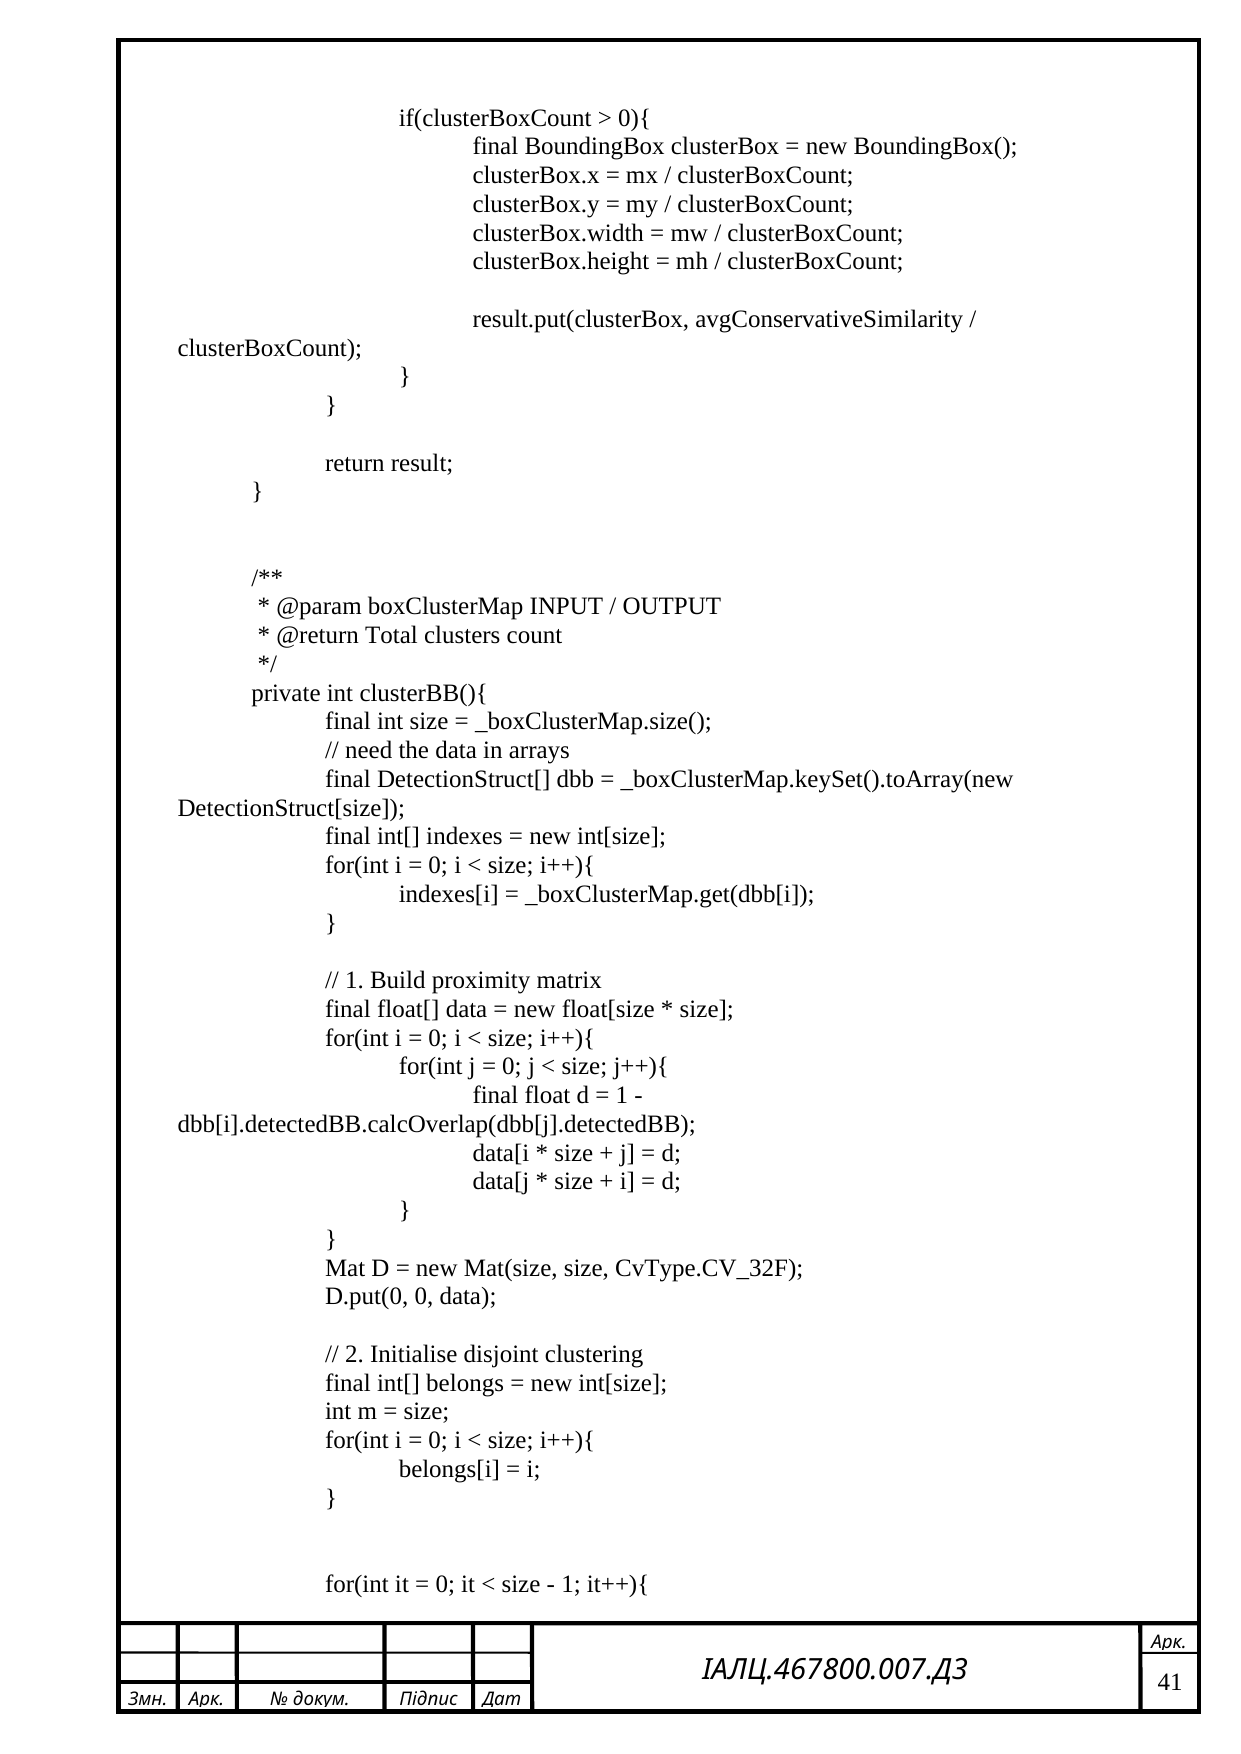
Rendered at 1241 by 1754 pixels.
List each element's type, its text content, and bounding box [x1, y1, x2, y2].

text data[i * size + j] = d; [177, 1138, 1152, 1166]
text for(int i = 0; i < size; i++){ [177, 850, 1152, 879]
text } [177, 1195, 1152, 1224]
text /** [177, 563, 1152, 591]
text final DetectionStruct[] dbb = _boxClusterMap.keySet().toArray(new DetectionStruct[size]); [177, 764, 1152, 821]
text final float[] data = new float[size * size]; [177, 994, 1152, 1023]
text return result; [177, 448, 1152, 476]
text for(int i = 0; i < size; i++){ [177, 1425, 1152, 1454]
text if(clusterBoxCount > 0){ [177, 103, 1152, 131]
text } [177, 1224, 1152, 1253]
text // 1. Build proximity matrix [177, 965, 1152, 994]
text clusterBox.x = mx / clusterBoxCount; [177, 160, 1152, 189]
text final int[] indexes = new int[size]; [177, 821, 1152, 850]
text for(int j = 0; j < size; j++){ [177, 1051, 1152, 1080]
text belongs[i] = i; [177, 1454, 1152, 1483]
text data[j * size + i] = d; [177, 1166, 1152, 1195]
text final int size = _boxClusterMap.size(); [177, 706, 1152, 735]
text for(int i = 0; i < size; i++){ [177, 1023, 1152, 1051]
text D.put(0, 0, data); [177, 1281, 1152, 1310]
text clusterBox.y = my / clusterBoxCount; [177, 189, 1152, 218]
text private int clusterBB(){ [177, 678, 1152, 706]
text final int[] belongs = new int[size]; [177, 1368, 1152, 1396]
text */ [177, 649, 1152, 678]
text clusterBox.width = mw / clusterBoxCount; [177, 218, 1152, 246]
text final float d = 1 - dbb[i].detectedBB.calcOverlap(dbb[j].detectedBB); [177, 1080, 1152, 1138]
text Mat D = new Mat(size, size, CvType.CV_32F); [177, 1253, 1152, 1281]
text indexes[i] = _boxClusterMap.get(dbb[i]); [177, 879, 1152, 908]
text int m = size; [177, 1396, 1152, 1425]
text result.put(clusterBox, avgConservativeSimilarity / clusterBoxCount); [177, 304, 1152, 361]
text clusterBox.height = mh / clusterBoxCount; [177, 246, 1152, 275]
text } [177, 476, 1152, 505]
text // 2. Initialise disjoint clustering [177, 1339, 1152, 1368]
text } [177, 361, 1152, 390]
text final BoundingBox clusterBox = new BoundingBox(); [177, 131, 1152, 160]
text * @return Total clusters count [177, 620, 1152, 649]
text for(int it = 0; it < size - 1; it++){ [177, 1569, 1152, 1598]
text // need the data in arrays [177, 735, 1152, 764]
text } [177, 390, 1152, 419]
text } [177, 908, 1152, 936]
text * @param boxClusterMap INPUT / OUTPUT [177, 591, 1152, 620]
text } [177, 1483, 1152, 1511]
